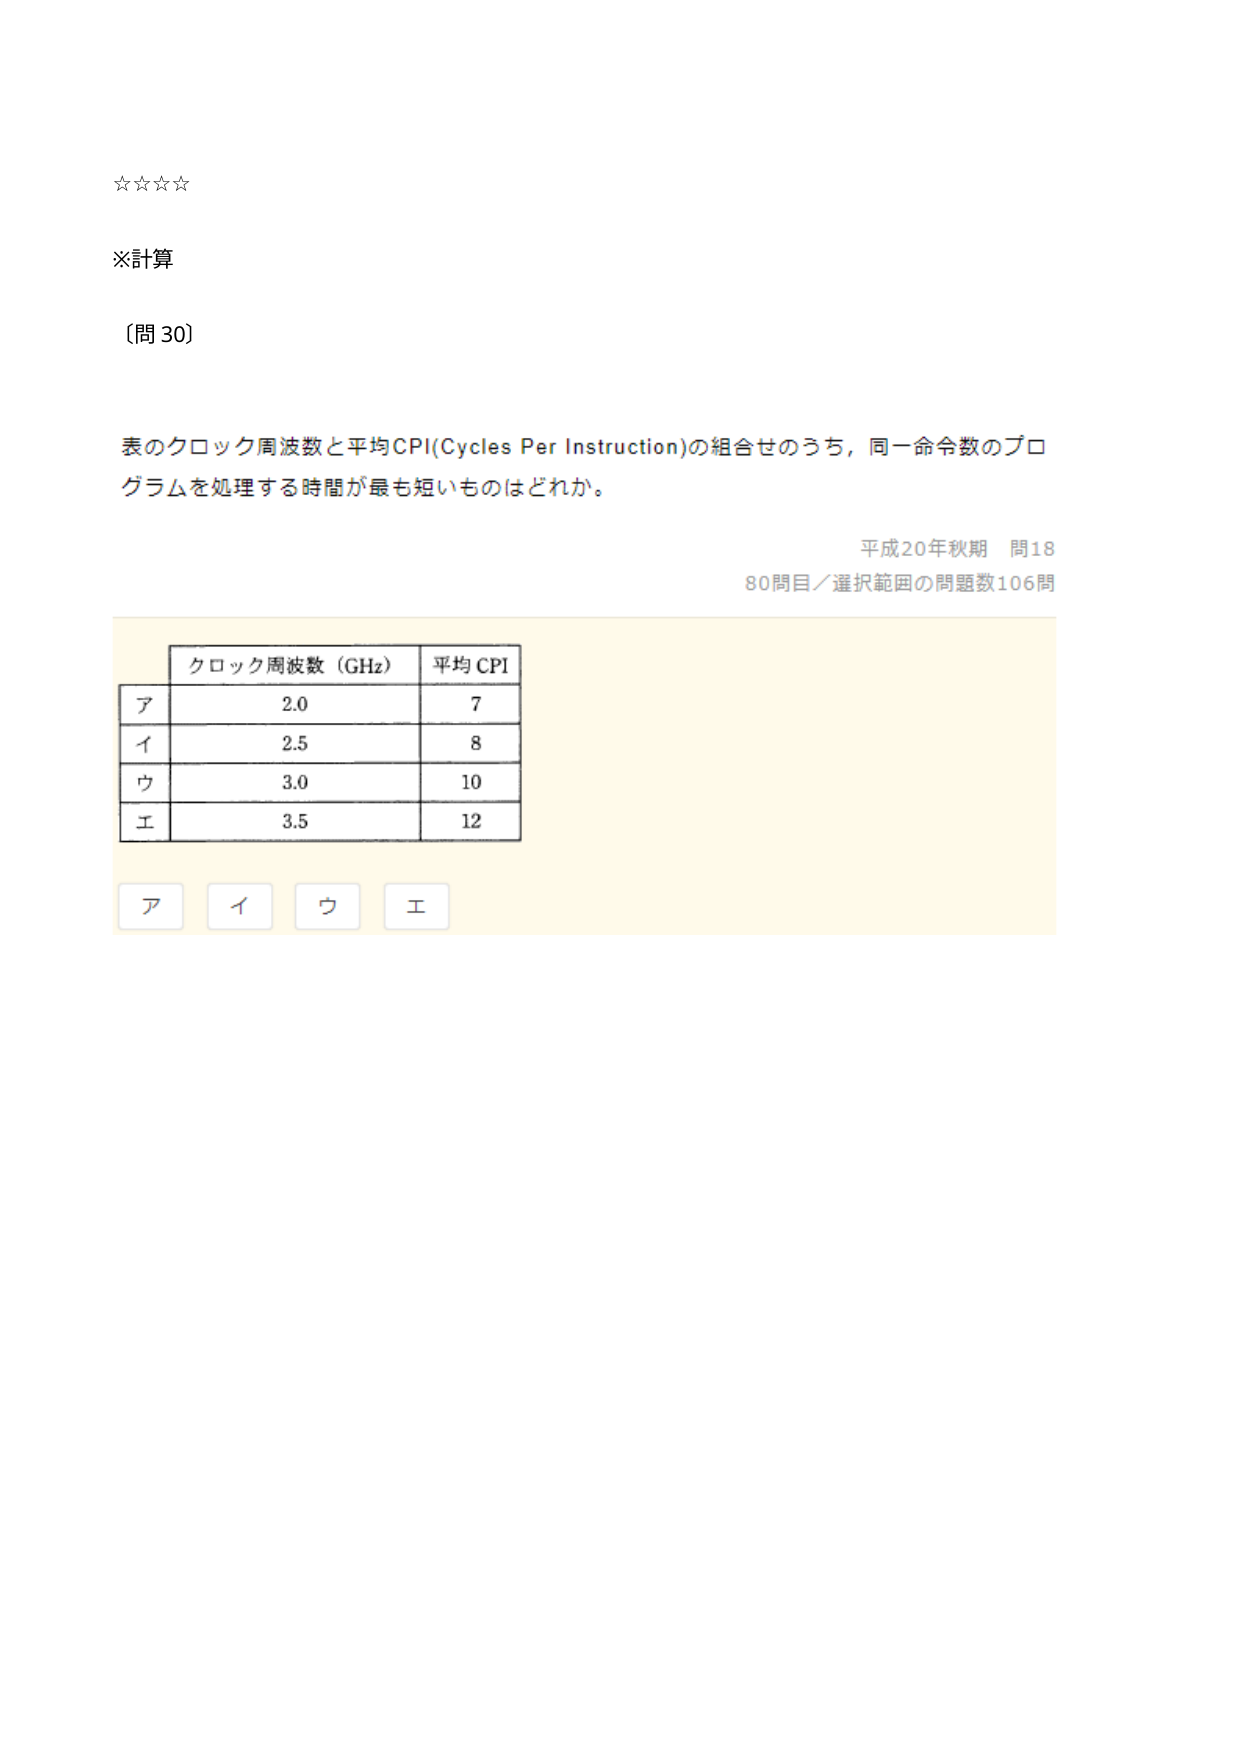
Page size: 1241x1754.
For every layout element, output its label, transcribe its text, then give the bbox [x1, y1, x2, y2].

picture [112, 427, 1057, 935]
text ※計算 [112, 239, 1128, 277]
text ☆☆☆☆ [112, 164, 1128, 202]
text 〔問30〕 [112, 314, 1128, 352]
